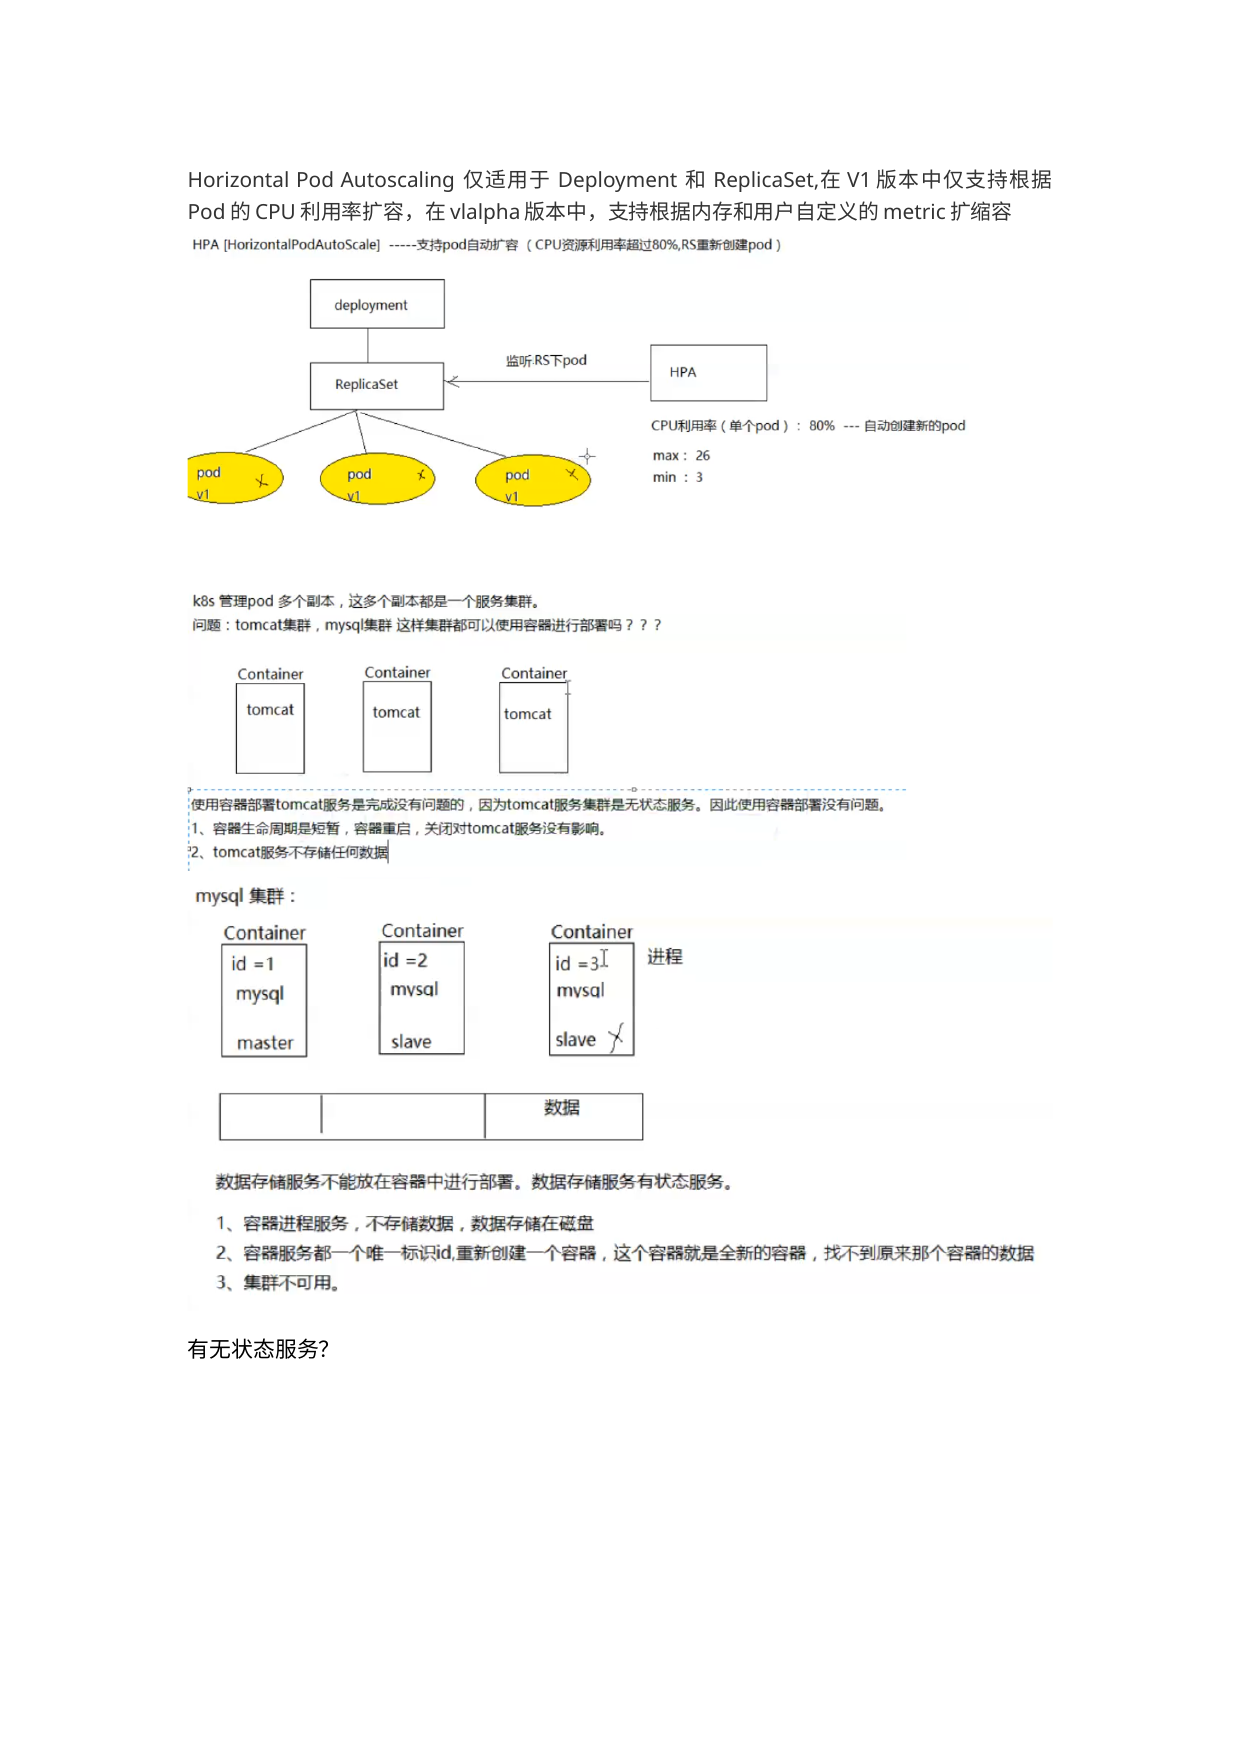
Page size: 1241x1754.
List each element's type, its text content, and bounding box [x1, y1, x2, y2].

text 有无状态服务？ [187, 1332, 1053, 1364]
picture [187, 227, 970, 524]
picture [187, 584, 907, 871]
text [187, 162, 1053, 227]
picture [187, 877, 1053, 1311]
